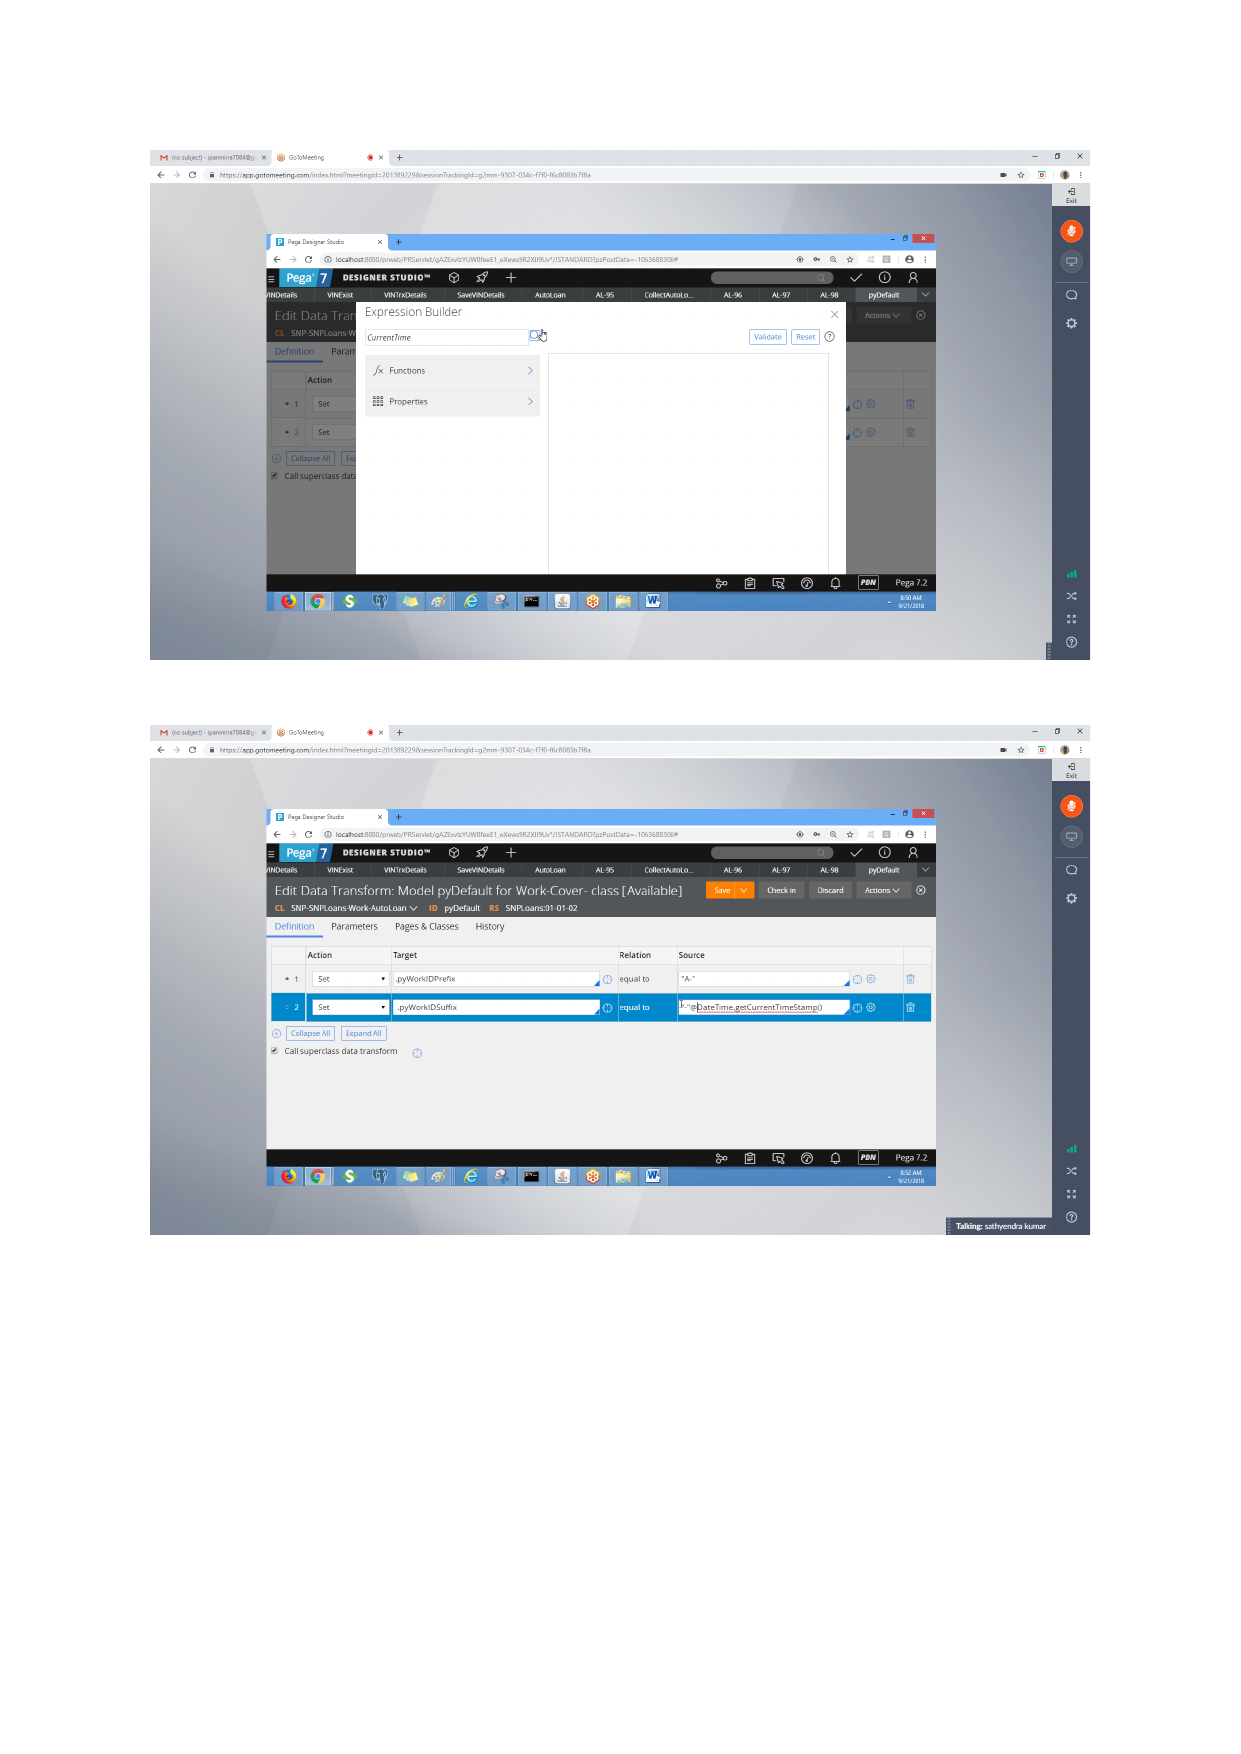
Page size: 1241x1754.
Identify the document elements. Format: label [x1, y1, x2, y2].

picture [150, 150, 1091, 660]
picture [150, 725, 1091, 1235]
